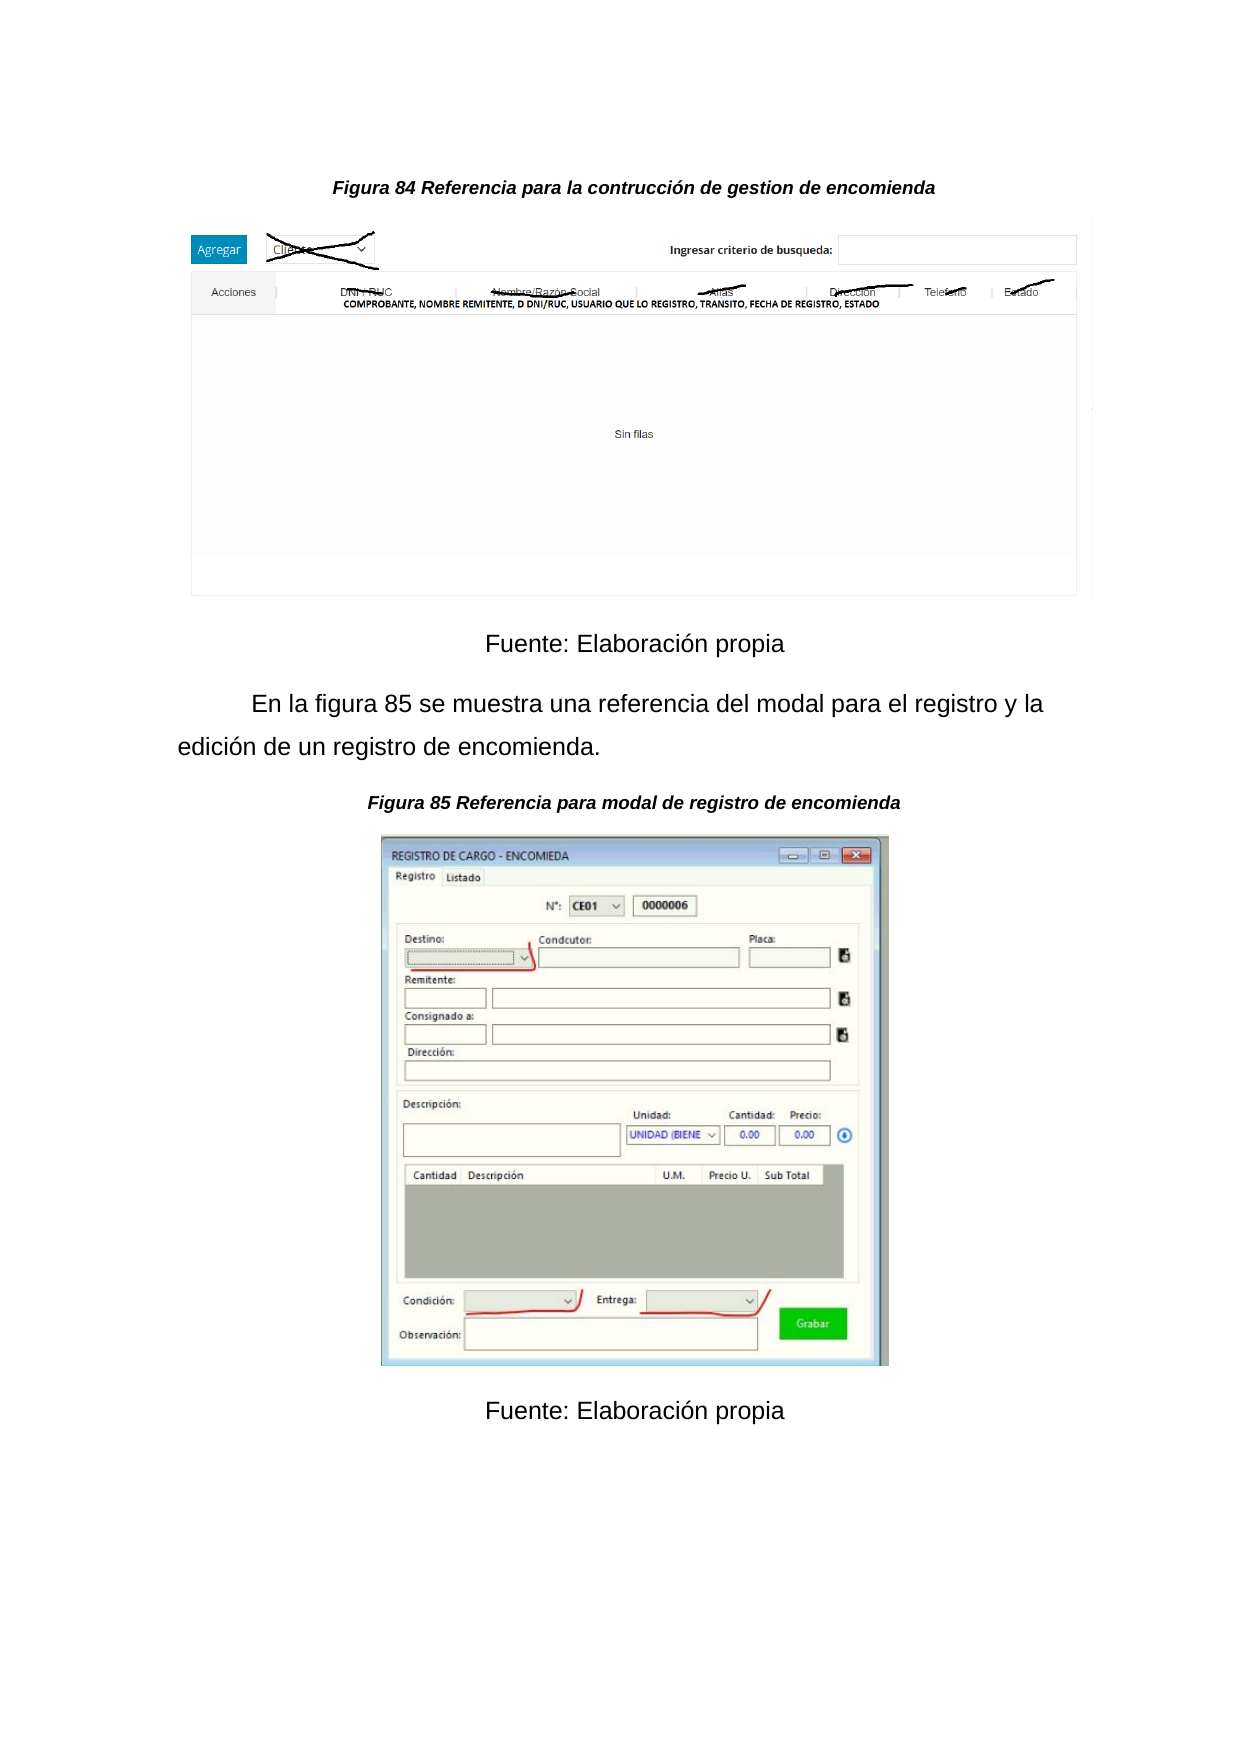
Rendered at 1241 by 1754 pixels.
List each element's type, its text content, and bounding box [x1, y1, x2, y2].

picture [381, 834, 889, 1366]
text Fuente: Elaboración propia [177, 1396, 1092, 1425]
text Figura 85 Referencia para modal de registro de encomienda [177, 792, 1092, 813]
text En la figura 85 se muestra una referencia del modal para el registro y la edición de un registro de encomienda. [177, 689, 1092, 761]
text Figura 84 Referencia para la contrucción de gestion de encomienda [177, 177, 1092, 199]
text Fuente: Elaboración propia [177, 629, 1092, 658]
picture [177, 219, 1093, 599]
